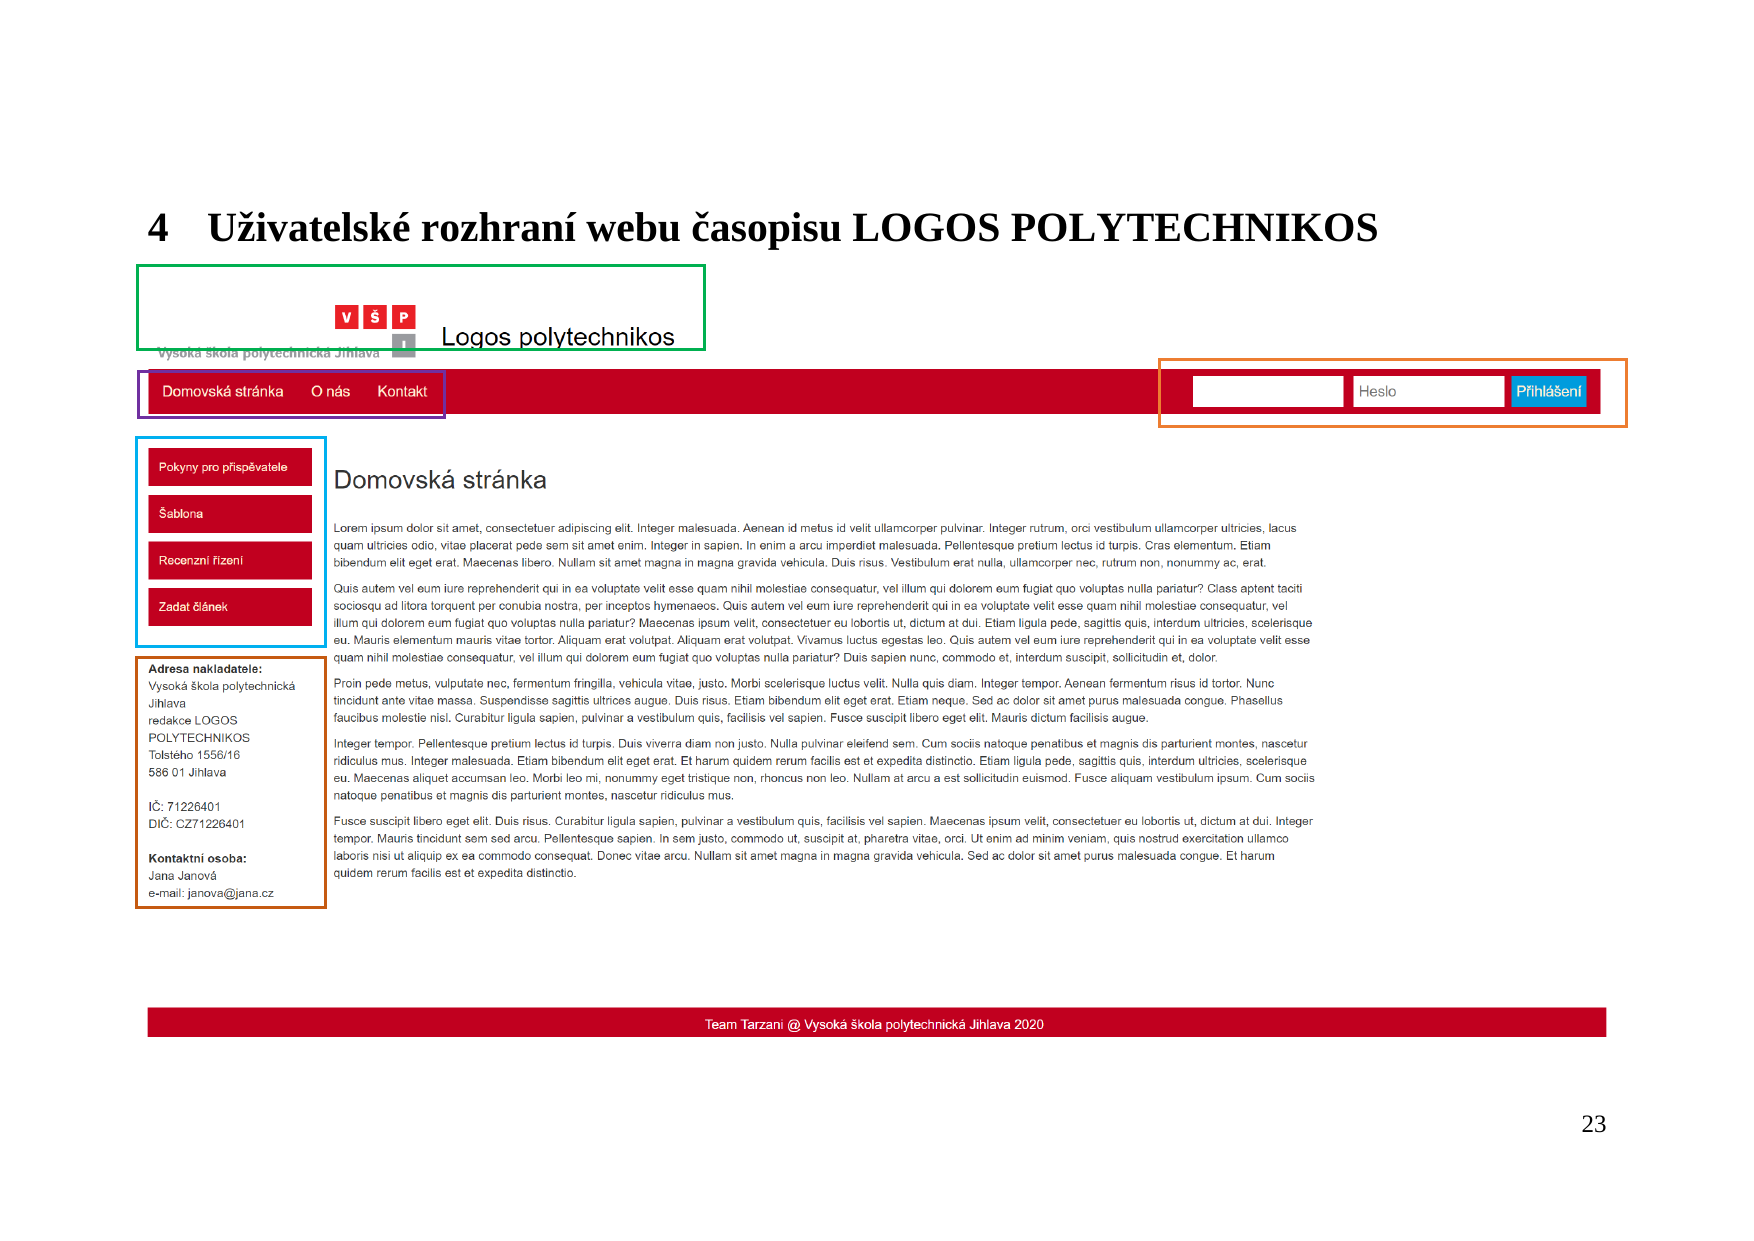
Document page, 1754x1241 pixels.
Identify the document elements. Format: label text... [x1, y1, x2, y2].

picture [147, 659, 324, 906]
picture [1161, 361, 1607, 425]
picture [147, 373, 443, 416]
subtitle Uživatelské rozhraní webu časopisu LOGOS POLYTECHNIKOS [148, 202, 1606, 250]
picture [147, 299, 703, 348]
picture [147, 299, 1607, 1037]
picture [147, 440, 323, 644]
